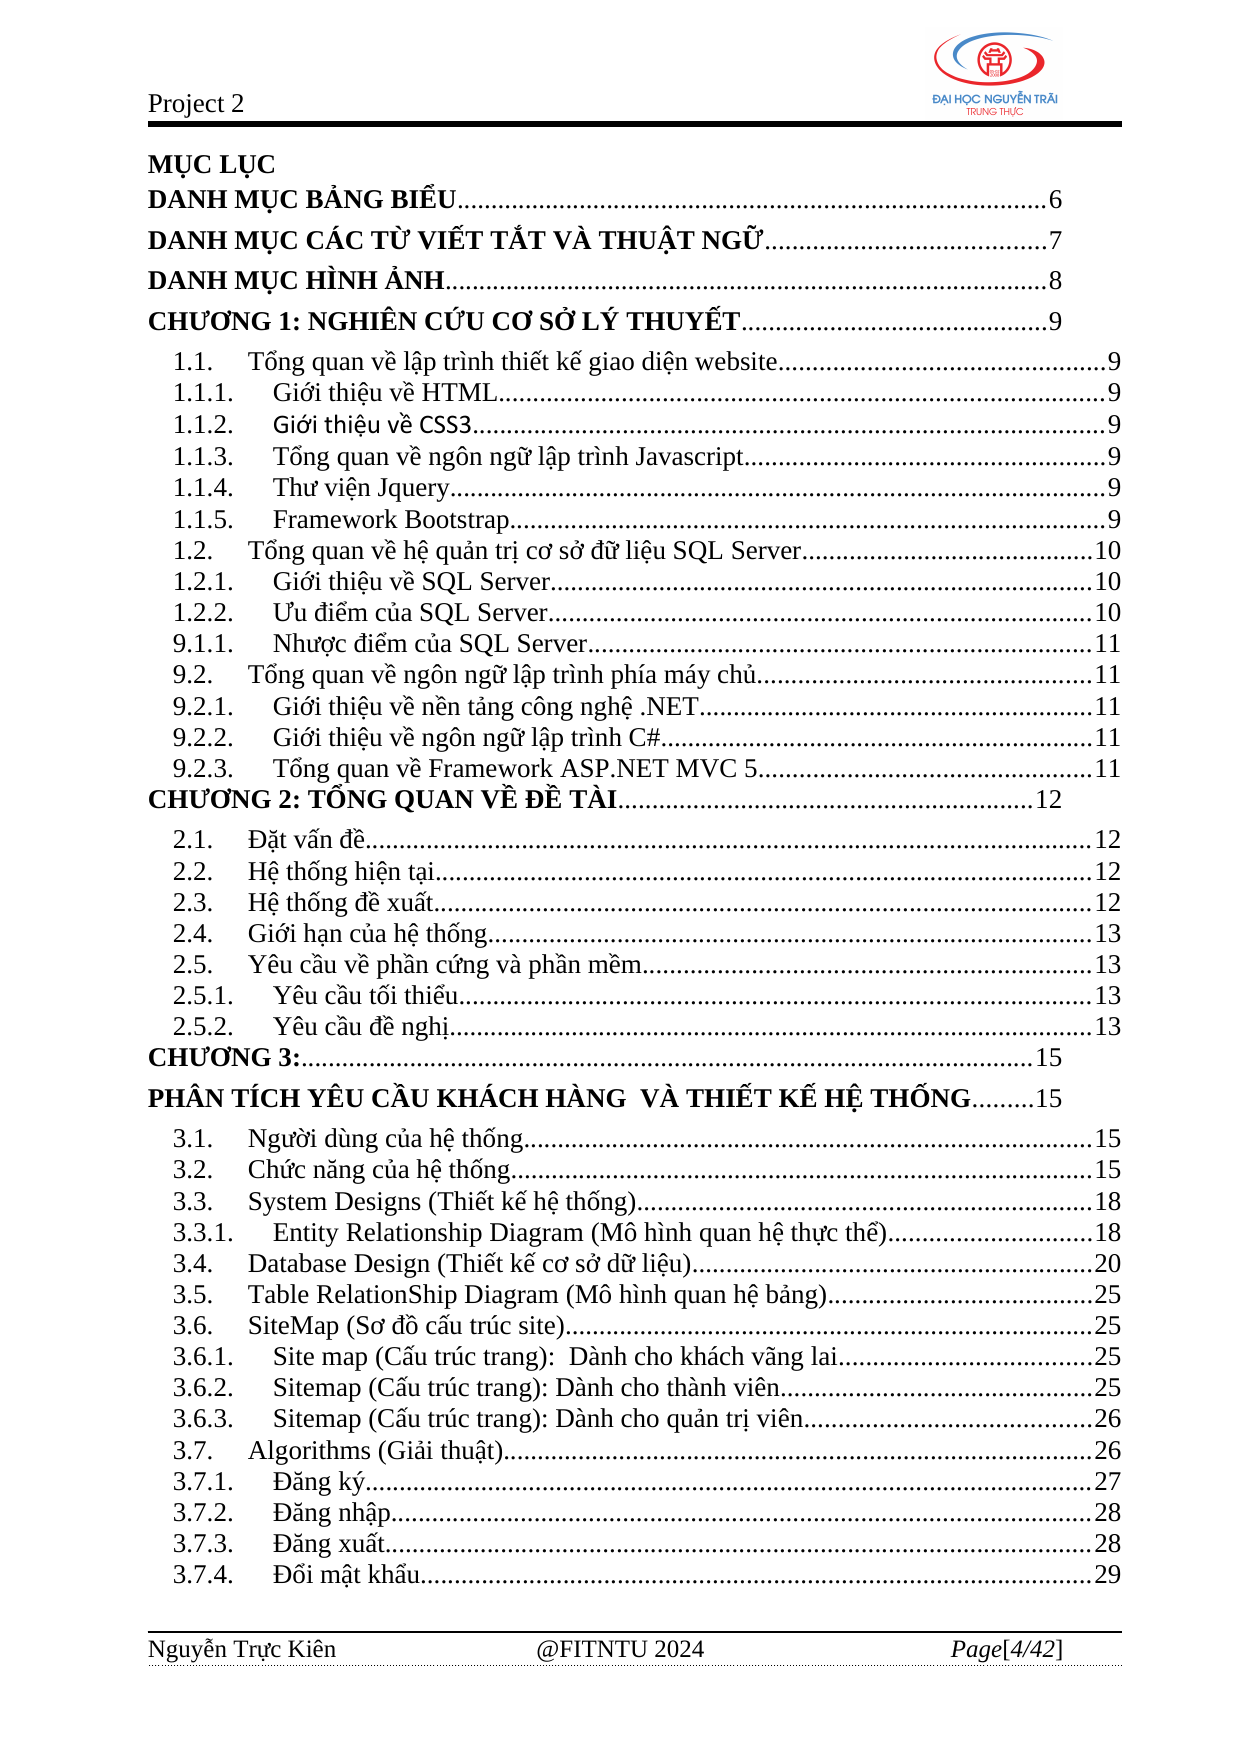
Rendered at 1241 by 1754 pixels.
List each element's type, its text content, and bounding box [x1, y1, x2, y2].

text MỤC LỤC [148, 148, 1122, 179]
picture [925, 27, 1064, 120]
